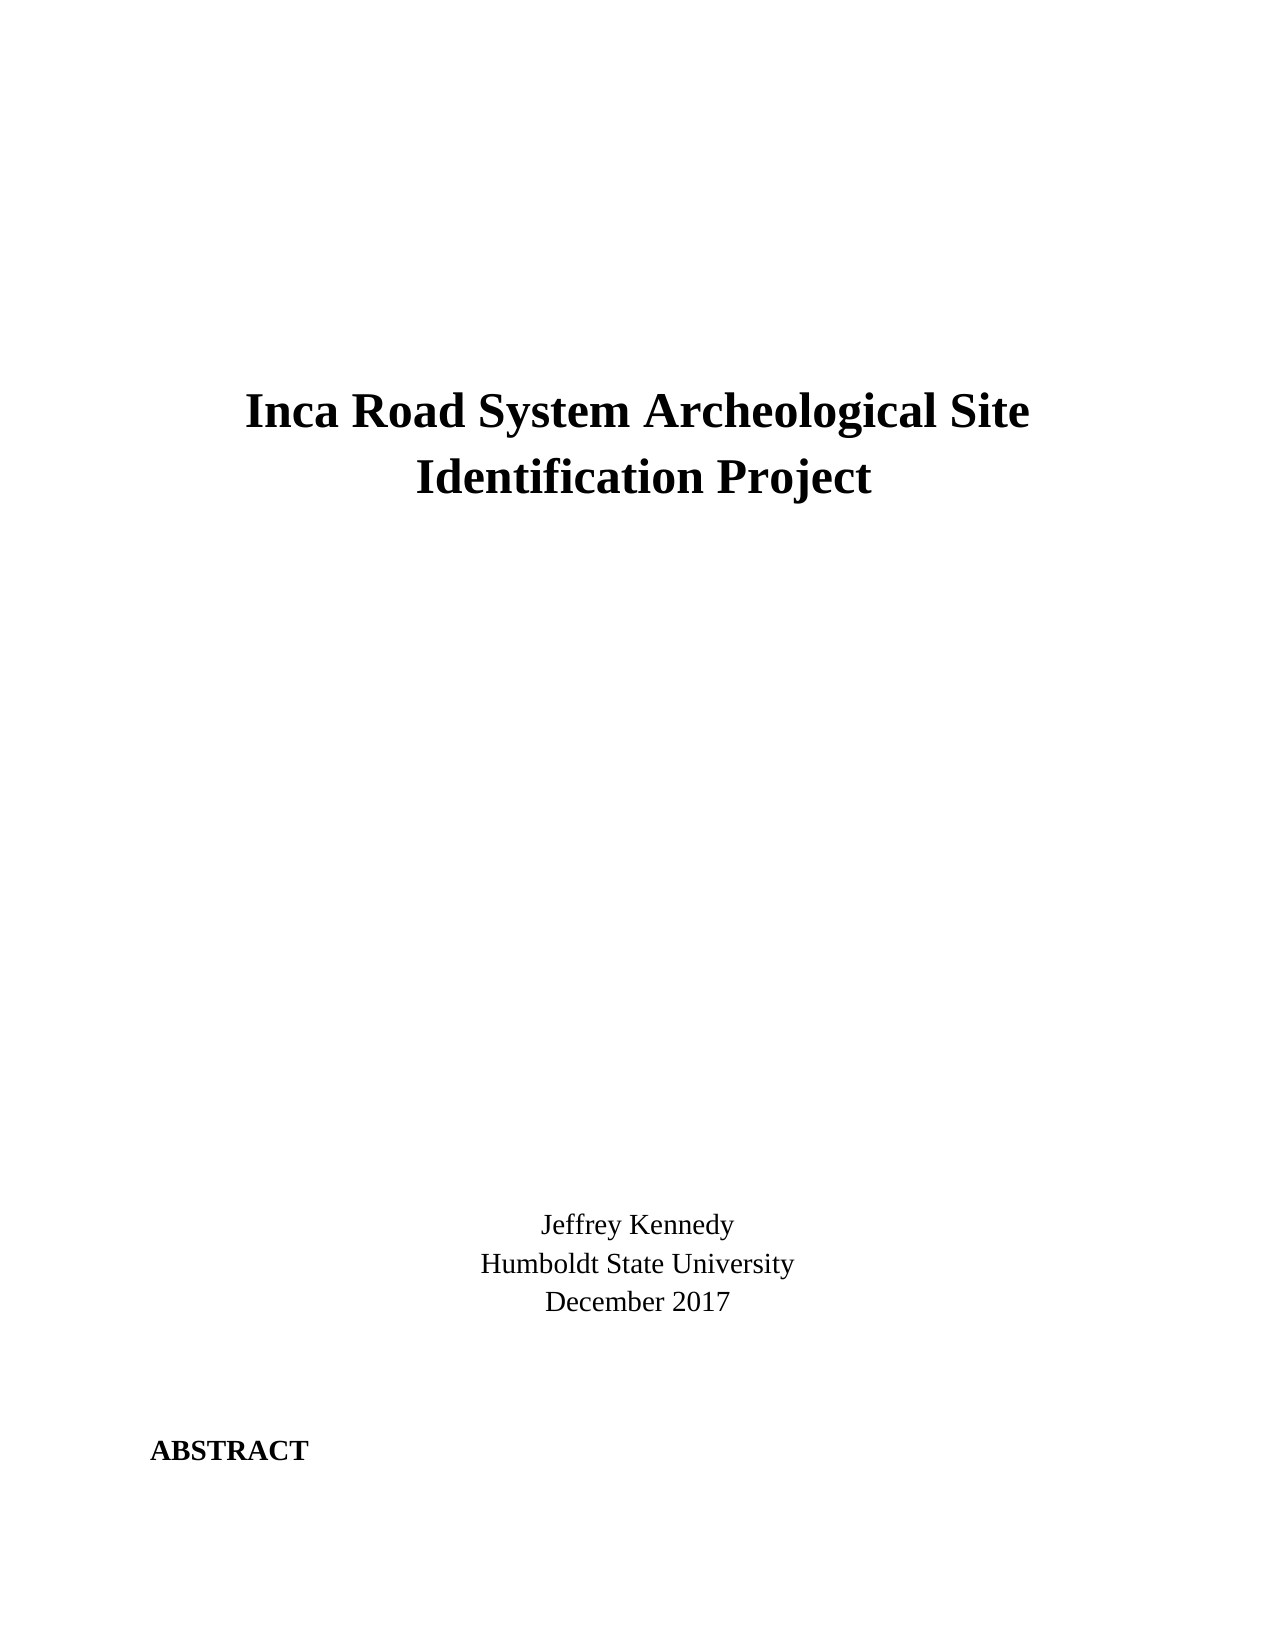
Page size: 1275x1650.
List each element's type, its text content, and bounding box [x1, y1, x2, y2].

text ABSTRACT [150, 1433, 1125, 1467]
text Inca Road System Archeological Site [150, 381, 1125, 439]
text Identification Project [150, 447, 1125, 505]
text Jeffrey Kennedy [150, 1207, 1125, 1241]
text December 2017 [150, 1284, 1125, 1318]
text Humboldt State University [150, 1246, 1125, 1279]
